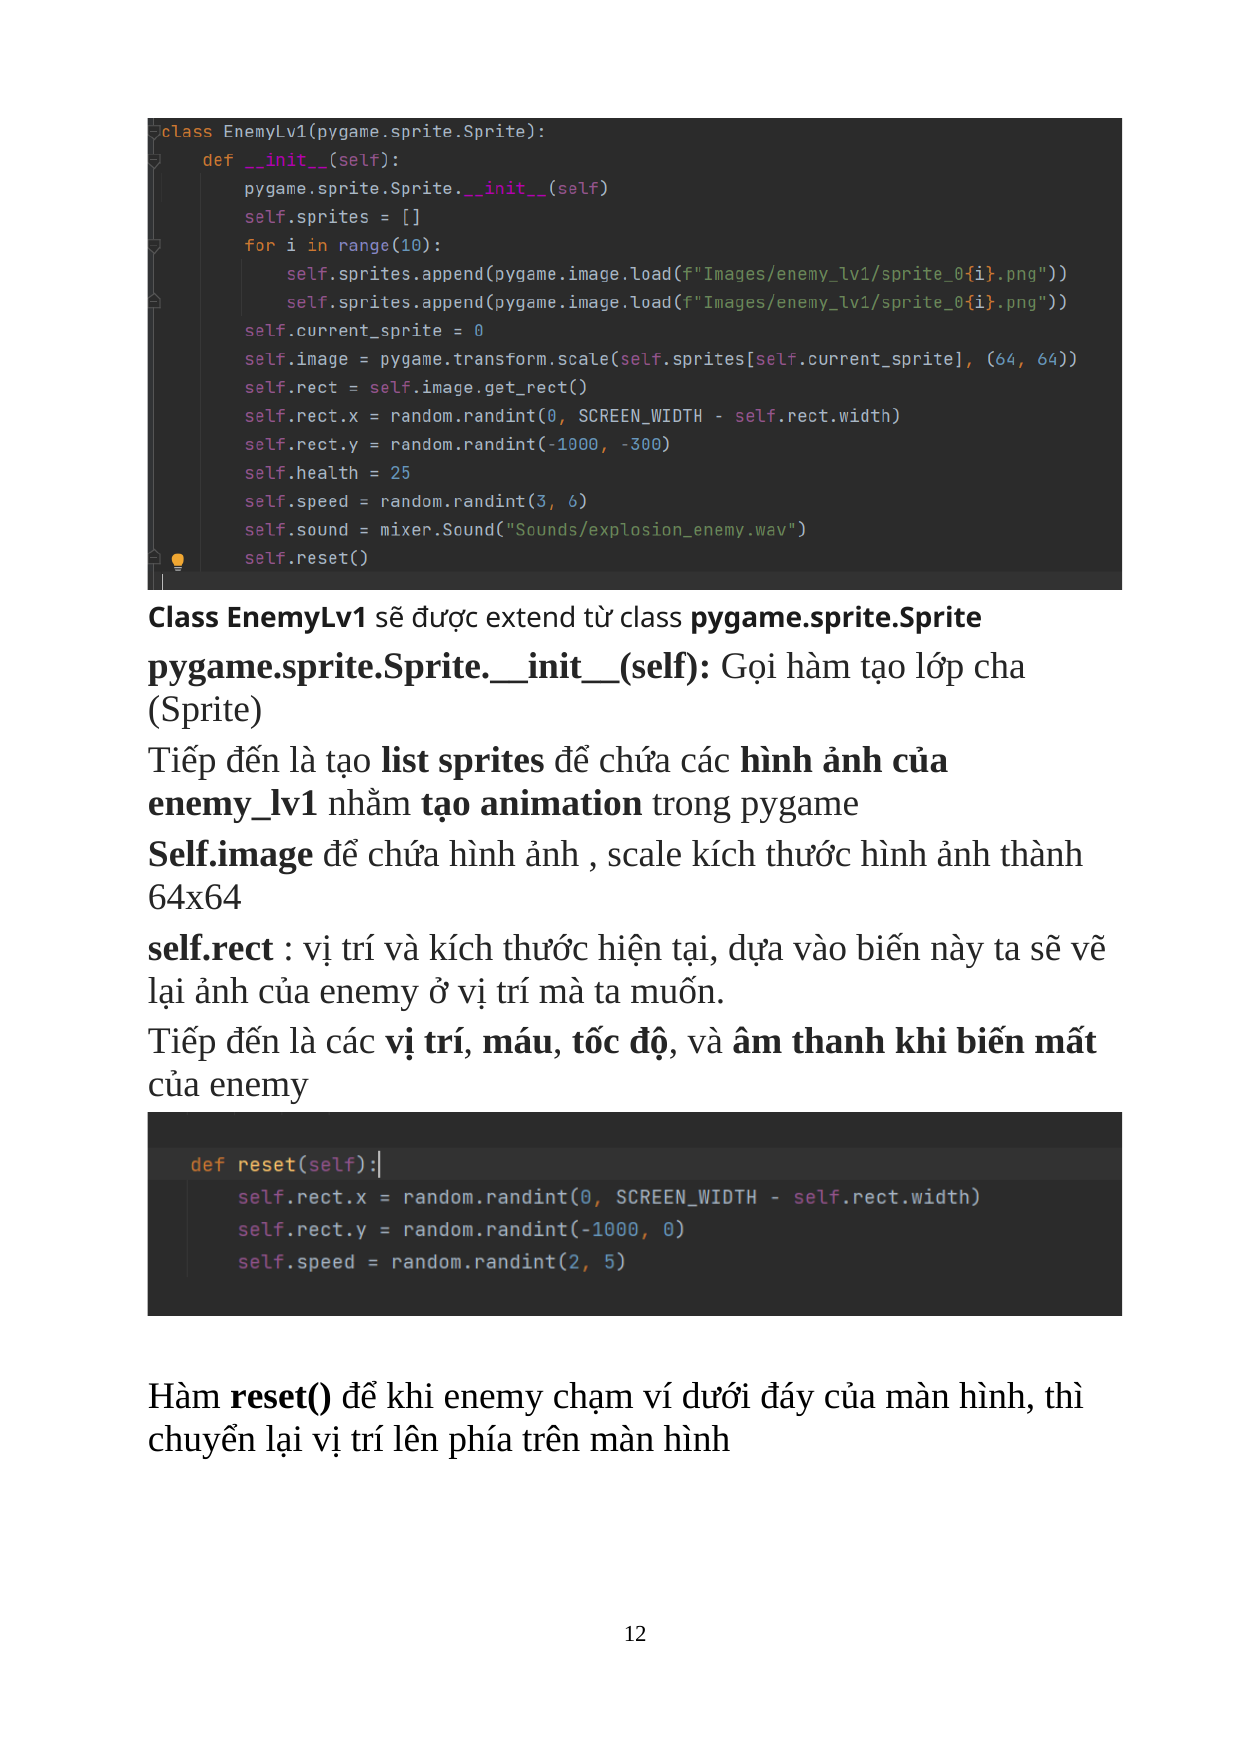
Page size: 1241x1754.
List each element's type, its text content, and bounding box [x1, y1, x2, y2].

text Tiếp đến là các vị trí, máu, tốc độ, và âm thanh khi biến mất của enemy [148, 1019, 1122, 1105]
text self.rect : vị trí và kích thước hiện tại, dựa vào biến này ta sẽ vẽ lại ảnh của enemy ở vị trí mà ta muốn. [148, 925, 1122, 1011]
text Tiếp đến là tạo list sprites để chứa các hình ảnh của enemy_lv1 nhằm tạo animation trong pygame [148, 737, 1122, 823]
picture [147, 118, 1123, 590]
text Self.image để chứa hình ảnh , scale kích thước hình ảnh thành 64x64 [148, 831, 1122, 917]
text Class EnemyLv1 sẽ được extend từ class pygame.sprite.Sprite [148, 597, 1122, 636]
text Hàm reset() để khi enemy chạm ví dưới đáy của màn hình, thì chuyển lại vị trí lên phía trên màn hình [148, 1374, 1122, 1460]
picture [147, 1112, 1123, 1316]
text pygame.sprite.Sprite.__init__(self): Gọi hàm tạo lớp cha (Sprite) [148, 643, 1122, 729]
